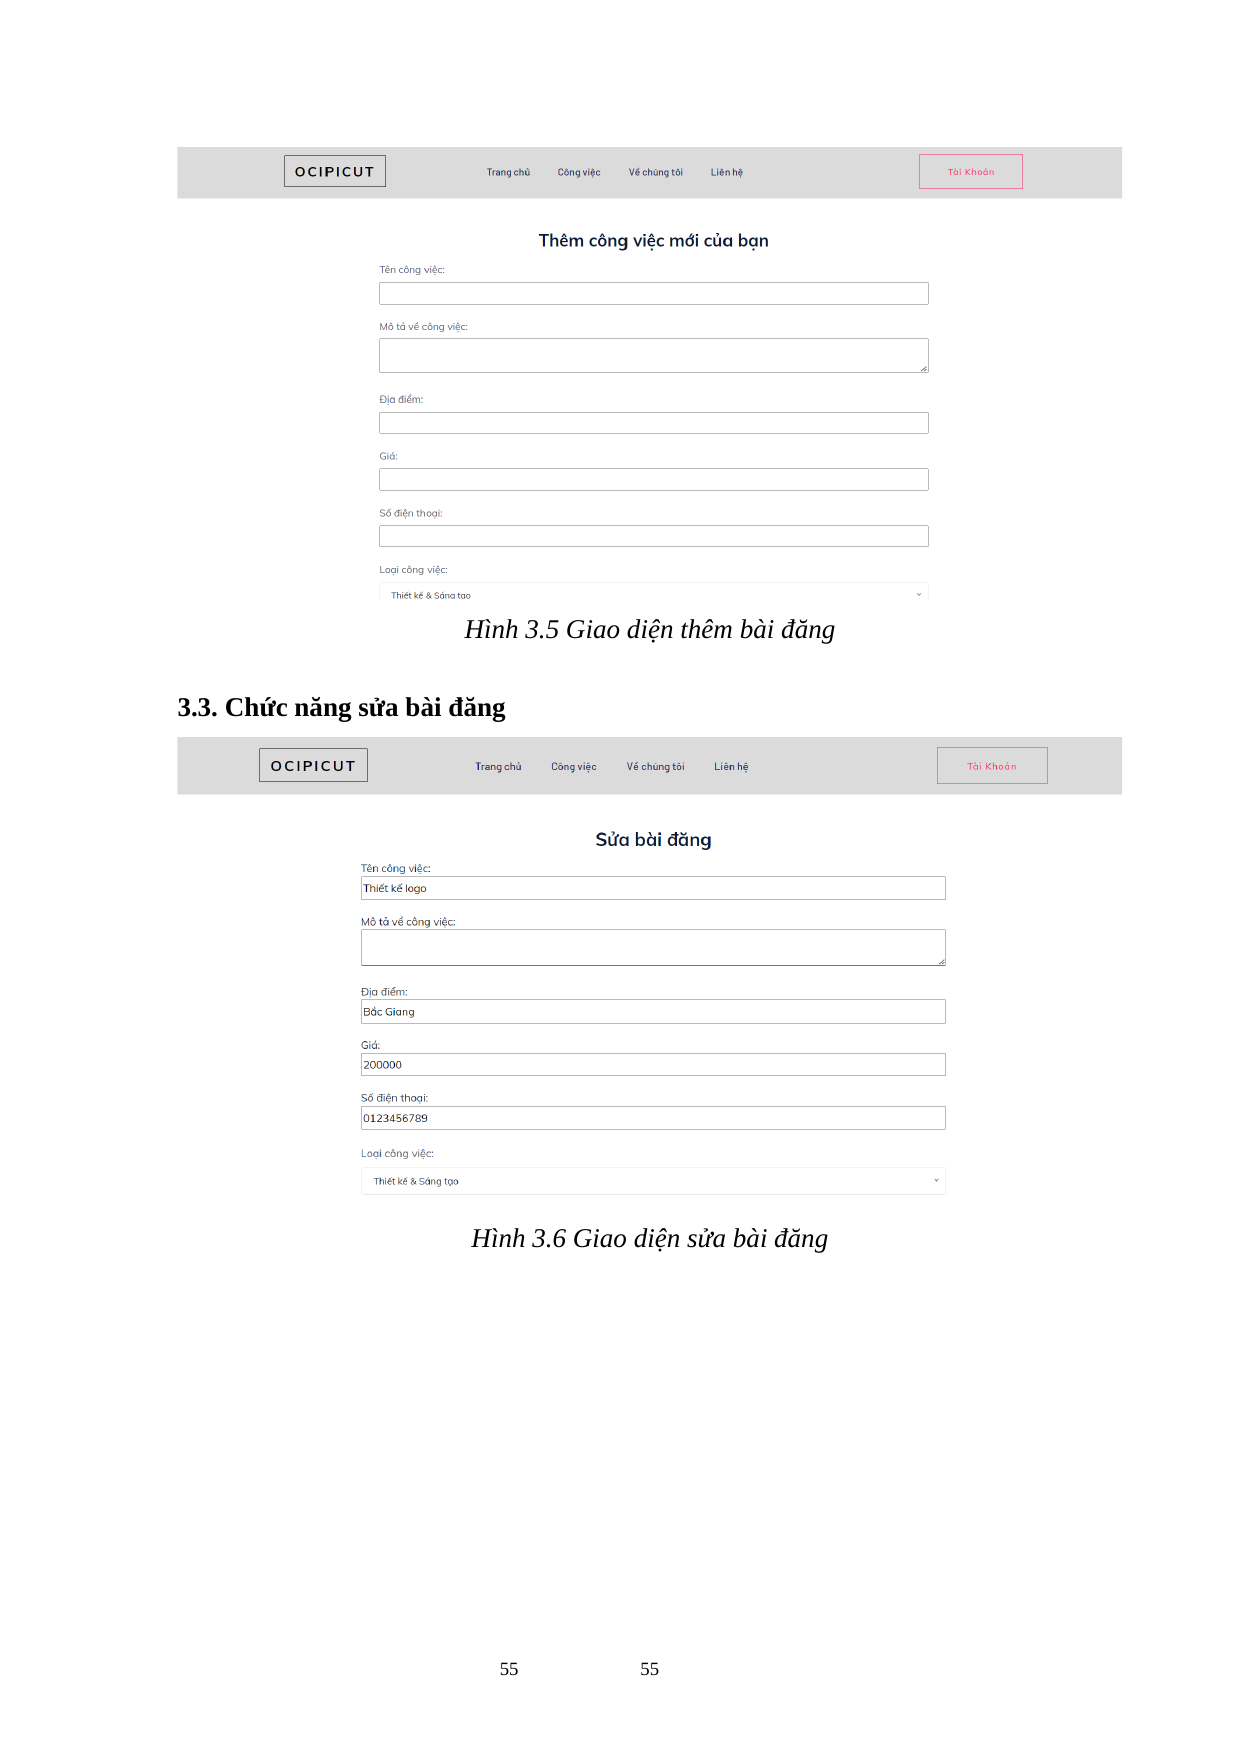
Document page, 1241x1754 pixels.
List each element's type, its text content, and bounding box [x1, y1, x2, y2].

picture [177, 147, 1123, 599]
text Hình 3.6 Giao diện sửa bài đăng [177, 1222, 1122, 1253]
text 3.3. Chức năng sửa bài đăng [177, 691, 1122, 722]
text Hình 3.5 Giao diện thêm bài đăng [177, 613, 1122, 644]
picture [177, 737, 1123, 1208]
